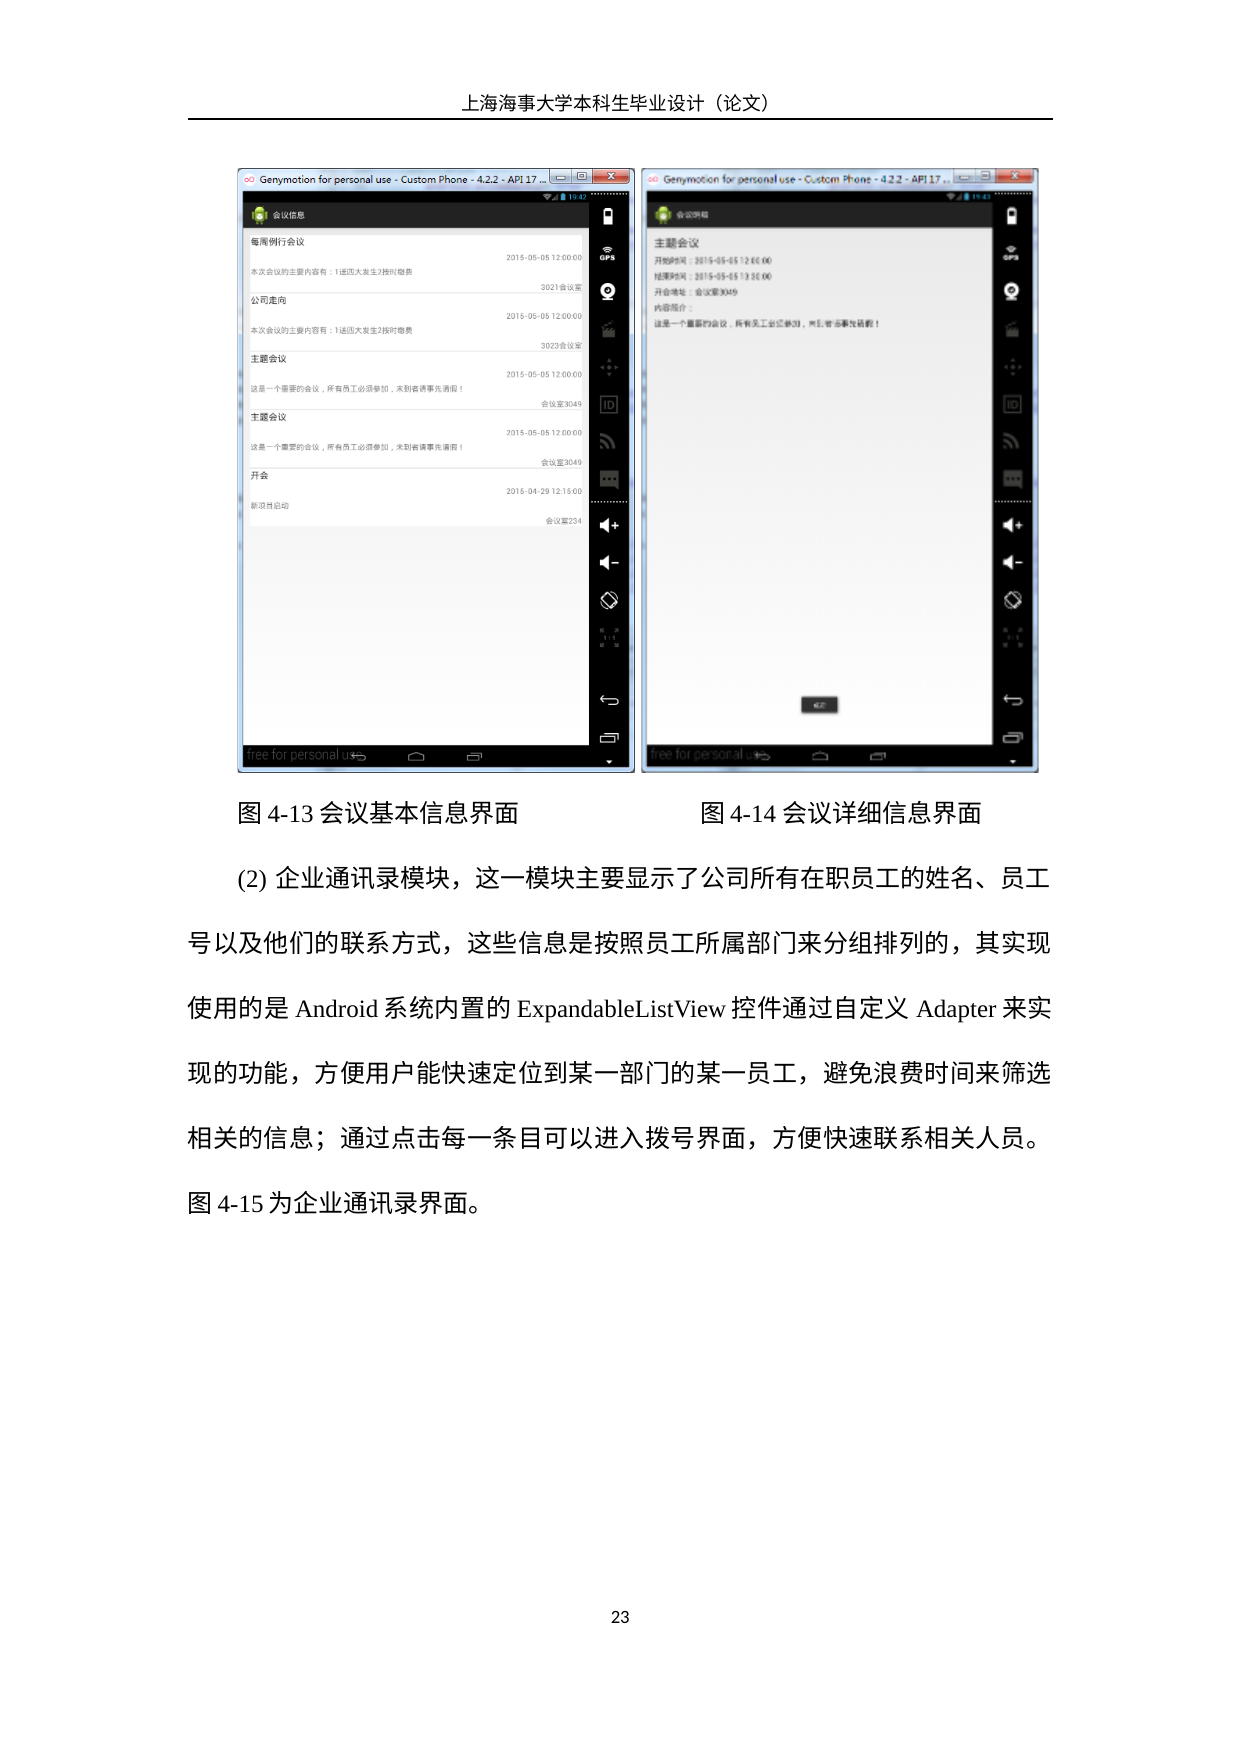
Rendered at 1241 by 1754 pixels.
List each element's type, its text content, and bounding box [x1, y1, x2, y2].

list 企业通讯录模块，这一模块主要显示了公司所有在职员工的姓名、员工号以及他们的联系方式，这些信息是按照员工所属部门来分组排列的，其实现使用的是Android系统内置的ExpandableListView控件通过自定义Adapter来实现的功能，方便用户能快速定位到某一部门的某一员工，避免浪费时间来筛选相关的信息；通过点击每一条目可以进入拨号界面，方便快速联系相关人员。图4-15为企业通讯录界面。 [187, 844, 1053, 1234]
picture [641, 168, 1039, 773]
picture [237, 168, 635, 773]
text 图4-13 会议基本信息界面 图4-14 会议详细信息界面 [187, 779, 1053, 844]
